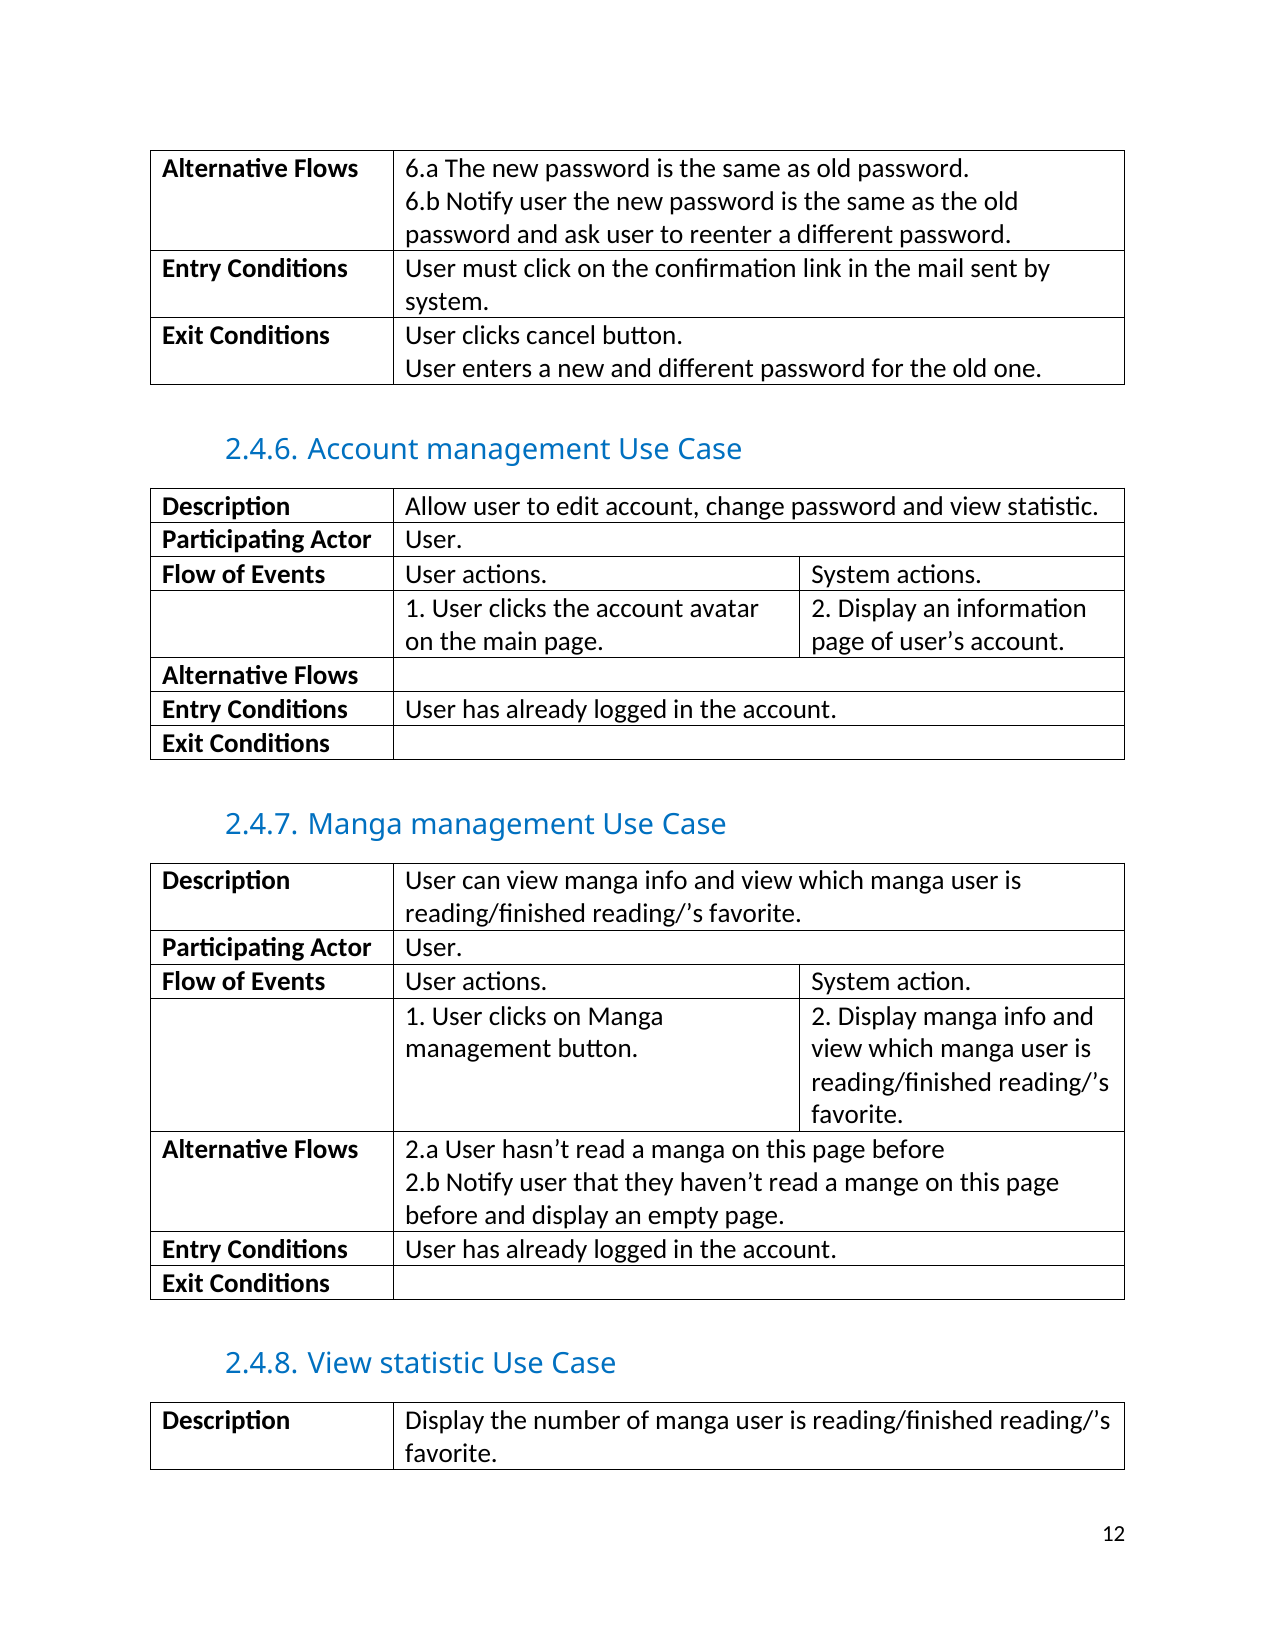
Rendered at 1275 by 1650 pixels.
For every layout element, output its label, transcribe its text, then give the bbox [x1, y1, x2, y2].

table_cell User has already logged in the account. [394, 692, 1124, 725]
table_cell Alternative Flows [151, 1132, 393, 1231]
table_cell [394, 1266, 1124, 1299]
table_cell Flow of Events [151, 557, 393, 590]
table_cell System actions. [800, 557, 1124, 590]
table_cell User actions. [394, 557, 799, 590]
table_cell Entry Conditions [151, 251, 393, 317]
table_cell 1. User clicks the account avatar on the main page. [394, 591, 799, 657]
table_cell 2.a User hasn’t read a manga on this page before 2.b Notify user that they haven’t read a mange on this page before and display an empty page. [394, 1132, 1124, 1231]
table_header Description [151, 489, 393, 522]
table_cell User clicks cancel button. User enters a new and different password for the old one. [394, 318, 1124, 384]
list Account management Use Case [225, 428, 1125, 468]
table_cell 2. Display an information page of user’s account. [800, 591, 1124, 657]
table_cell User. [394, 523, 1124, 556]
table_cell Entry Conditions [151, 692, 393, 725]
list View statistic Use Case [225, 1343, 1125, 1382]
table_cell Participating Actor [151, 523, 393, 556]
table_cell User must click on the confirmation link in the mail sent by system. [394, 251, 1124, 317]
table_cell Alternative Flows [151, 151, 393, 250]
table_header Description [151, 1403, 393, 1469]
table_cell Exit Conditions [151, 726, 393, 759]
table_cell Exit Conditions [151, 1266, 393, 1299]
table_cell Participating Actor [151, 931, 393, 963]
table_header Allow user to edit account, change password and view statistic. [394, 489, 1124, 522]
table_cell [394, 658, 1124, 691]
table_cell Alternative Flows [151, 658, 393, 691]
list Manga management Use Case [225, 803, 1125, 843]
table_cell System action. [800, 965, 1124, 998]
table_cell User has already logged in the account. [394, 1232, 1124, 1265]
table_cell [394, 726, 1124, 759]
table_cell User actions. [394, 965, 799, 998]
table_cell [151, 591, 393, 657]
table_cell 6.a The new password is the same as old password. 6.b Notify user the new password is the same as the old password and ask user to reenter a different password. [394, 151, 1124, 250]
table_cell 2. Display manga info and view which manga user is reading/finished reading/’s favorite. [800, 999, 1124, 1131]
table_cell Entry Conditions [151, 1232, 393, 1265]
table_cell User. [394, 931, 1124, 963]
table_header Description [151, 864, 393, 929]
table_header User can view manga info and view which manga user is reading/finished reading/’s favorite. [394, 864, 1124, 929]
table_cell Flow of Events [151, 965, 393, 998]
table_header Display the number of manga user is reading/finished reading/’s favorite. [394, 1403, 1124, 1469]
table_cell [151, 999, 393, 1131]
table_cell Exit Conditions [151, 318, 393, 384]
table_cell 1. User clicks on Manga management button. [394, 999, 799, 1131]
